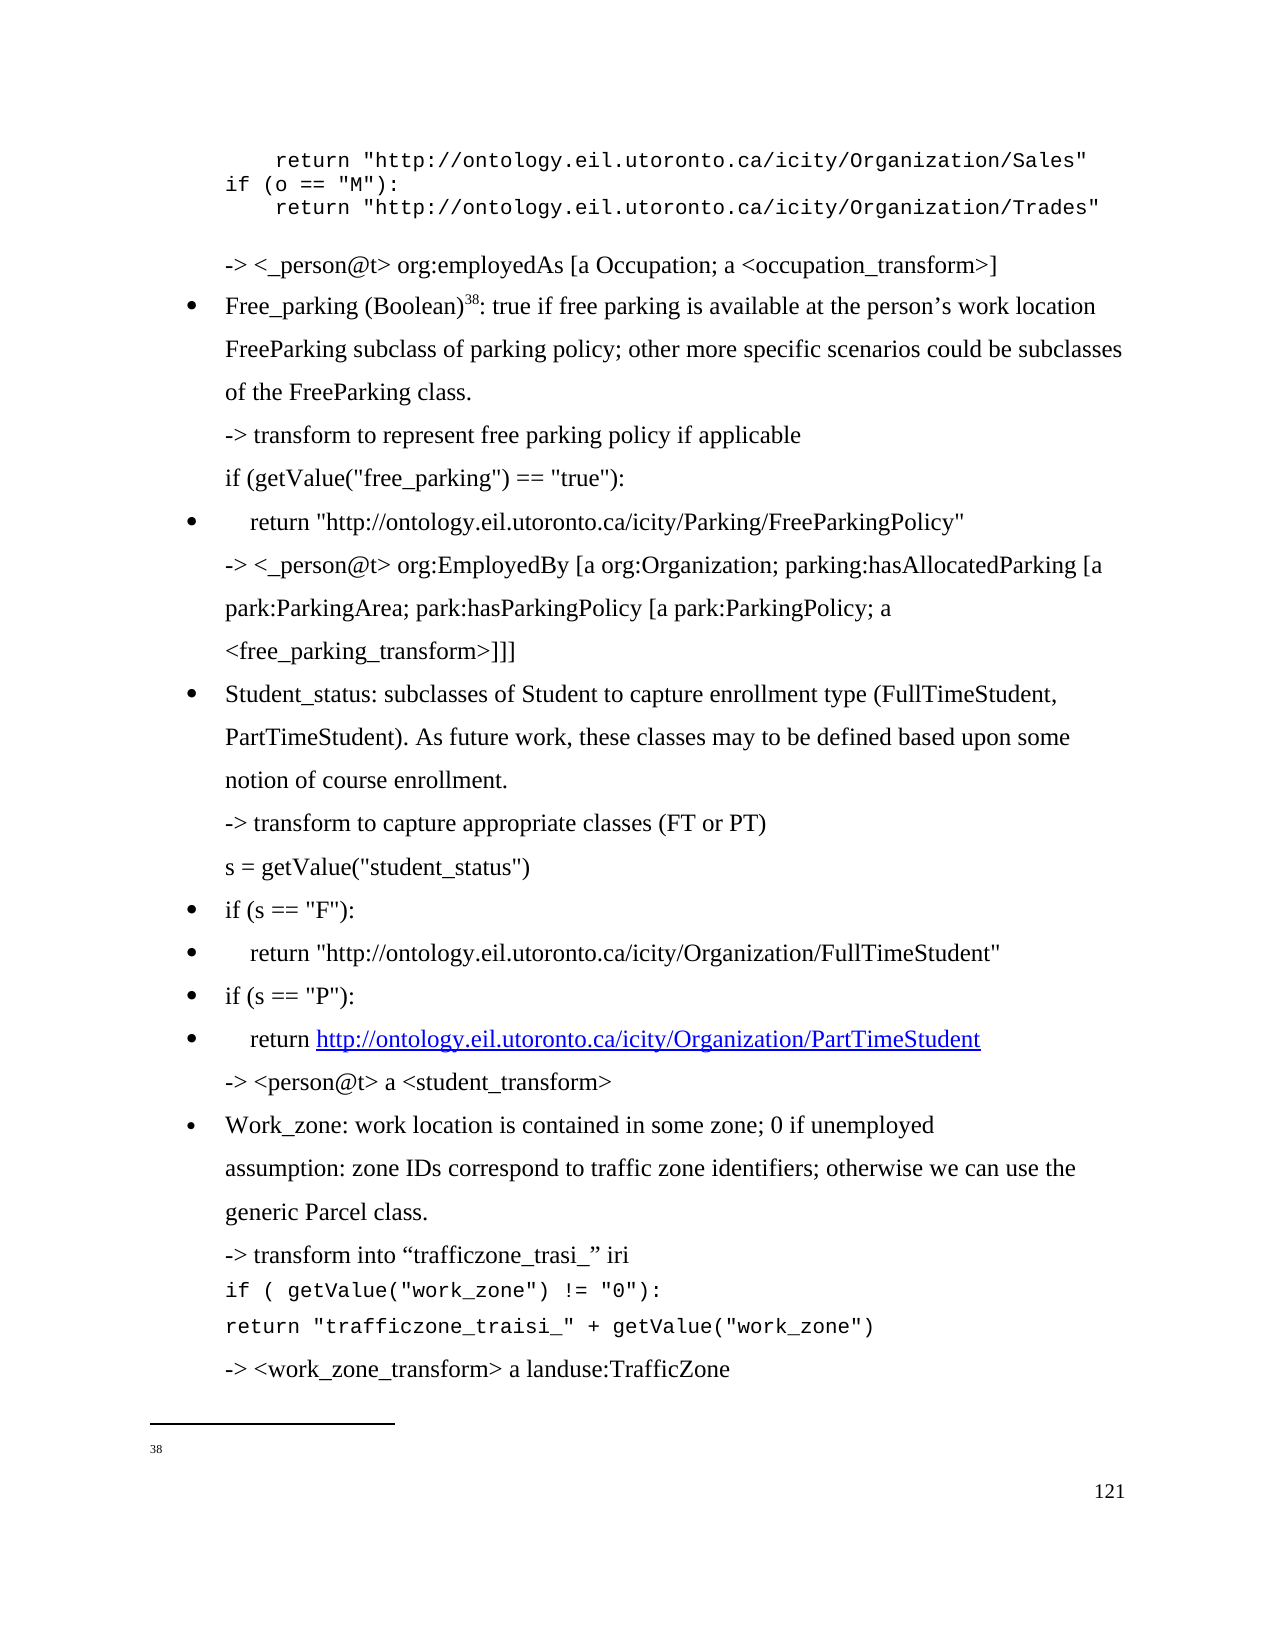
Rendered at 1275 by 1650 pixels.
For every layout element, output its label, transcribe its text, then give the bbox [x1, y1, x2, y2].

text -> <_person@t> org:employedAs [a Occupation; a <occupation_transform>] [225, 250, 1125, 278]
list Free_parking (Boolean): true if free parking is available at the person’s work location FreeParking subclass of parking policy; other more specific scenarios could be subclasses of the FreeParking class. -> transform to represent free parking policy if applicable if (getValue("free_parking") == "true"): [187, 291, 1125, 492]
list return "http://ontology.eil.utoronto.ca/icity/Parking/FreeParkingPolicy" -> <_person@t> org:EmployedBy [a org:Organization; parking:hasAllocatedParking [a park:ParkingArea; park:hasParkingPolicy [a park:ParkingPolicy; a <free_parking_transform>]]] [187, 507, 1125, 665]
list Student_status: subclasses of Student to capture enrollment type (FullTimeStudent, PartTimeStudent). As future work, these classes may to be defined based upon some notion of course enrollment. -> transform to capture appropriate classes (FT or PT) s = getValue("student_status") [187, 679, 1125, 880]
list return http://ontology.eil.utoronto.ca/icity/Organization/PartTimeStudent -> <person@t> a <student_transform> [187, 1024, 1125, 1096]
list if (s == "F"): [187, 895, 1125, 923]
text if (o == "M"): [225, 174, 1125, 197]
list if (s == "P"): [187, 981, 1125, 1010]
list return "http://ontology.eil.utoronto.ca/icity/Organization/FullTimeStudent" [187, 938, 1125, 967]
text return "http://ontology.eil.utoronto.ca/icity/Organization/Sales" [225, 150, 1125, 174]
text return "http://ontology.eil.utoronto.ca/icity/Organization/Trades" [225, 197, 1125, 250]
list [225, 1316, 1125, 1382]
list Work_zone: work location is contained in some zone; 0 if unemployed assumption: zone IDs correspond to traffic zone identifiers; otherwise we can use the generic Parcel class. -> transform into “trafficzone_trasi_” iri if ( getValue("work_zone") != "0"): [187, 1110, 1125, 1304]
